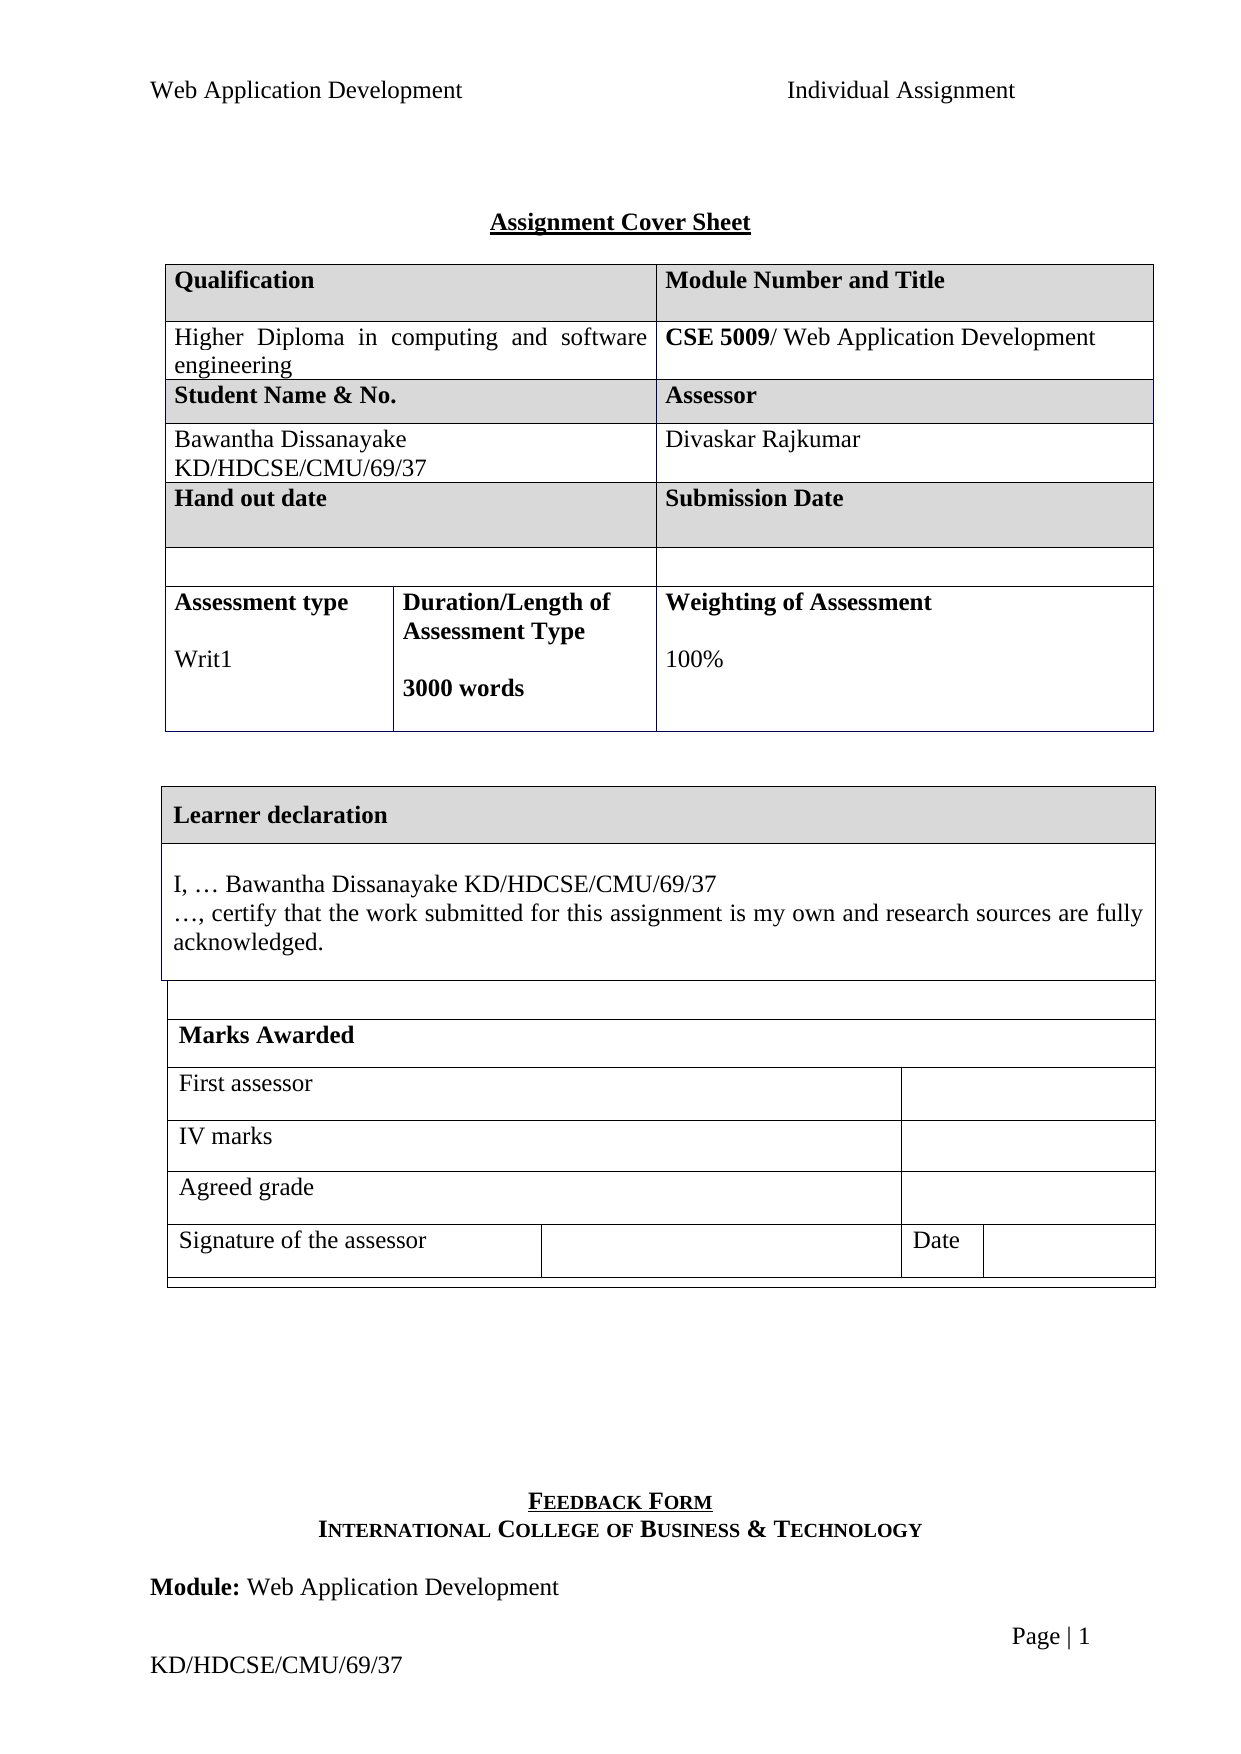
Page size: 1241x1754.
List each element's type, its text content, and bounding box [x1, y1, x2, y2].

text Assignment Cover Sheet [150, 207, 1090, 236]
table_cell Divaskar Rajkumar [657, 424, 1153, 482]
text Feedback Form [150, 1486, 1090, 1514]
table_header Learner declaration [162, 787, 1155, 843]
table_cell [168, 1068, 901, 1120]
table_cell Higher Diploma in computing and software engineering [311, 322, 656, 379]
table_cell Duration/Length of Assessment Type 3000 words [394, 587, 656, 731]
text Module: Web Application Development [150, 1572, 1090, 1601]
table_cell [168, 1172, 901, 1224]
table_cell [168, 1225, 541, 1277]
table_cell Student Name & No. [166, 380, 656, 423]
table_cell [902, 1172, 1155, 1224]
table_cell [166, 548, 656, 586]
table_cell [542, 1225, 901, 1277]
table_cell Assessor [657, 380, 1153, 423]
table_header Qualification [166, 265, 656, 321]
table_cell [168, 981, 1155, 1019]
table_cell [168, 1020, 1155, 1067]
table_cell [168, 1278, 1155, 1287]
text International College of Business & Technology [150, 1514, 1090, 1543]
table_cell Hand out date [166, 483, 656, 547]
table_cell I, … Bawantha Dissanayake KD/HDCSE/CMU/69/37 …, certify that the work submitted for this assignment is my own and research sources are fully acknowledged. [162, 844, 1155, 980]
table_cell Assessment type Writ1 [166, 587, 393, 731]
table_cell [902, 1068, 1155, 1120]
table_cell Bawantha Dissanayake KD/HDCSE/CMU/69/37 [166, 424, 656, 482]
table_cell CSE 5009/ Web Application Development [657, 322, 1153, 379]
table_cell [657, 548, 1153, 586]
table_cell Weighting of Assessment 100% [657, 587, 1153, 731]
table_cell [984, 1225, 1155, 1277]
table_header Module Number and Title [657, 265, 1153, 321]
table_cell [902, 1121, 1155, 1171]
table_cell [902, 1225, 983, 1277]
table_cell Submission Date [657, 483, 1153, 547]
table_cell [168, 1121, 901, 1171]
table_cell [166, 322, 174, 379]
